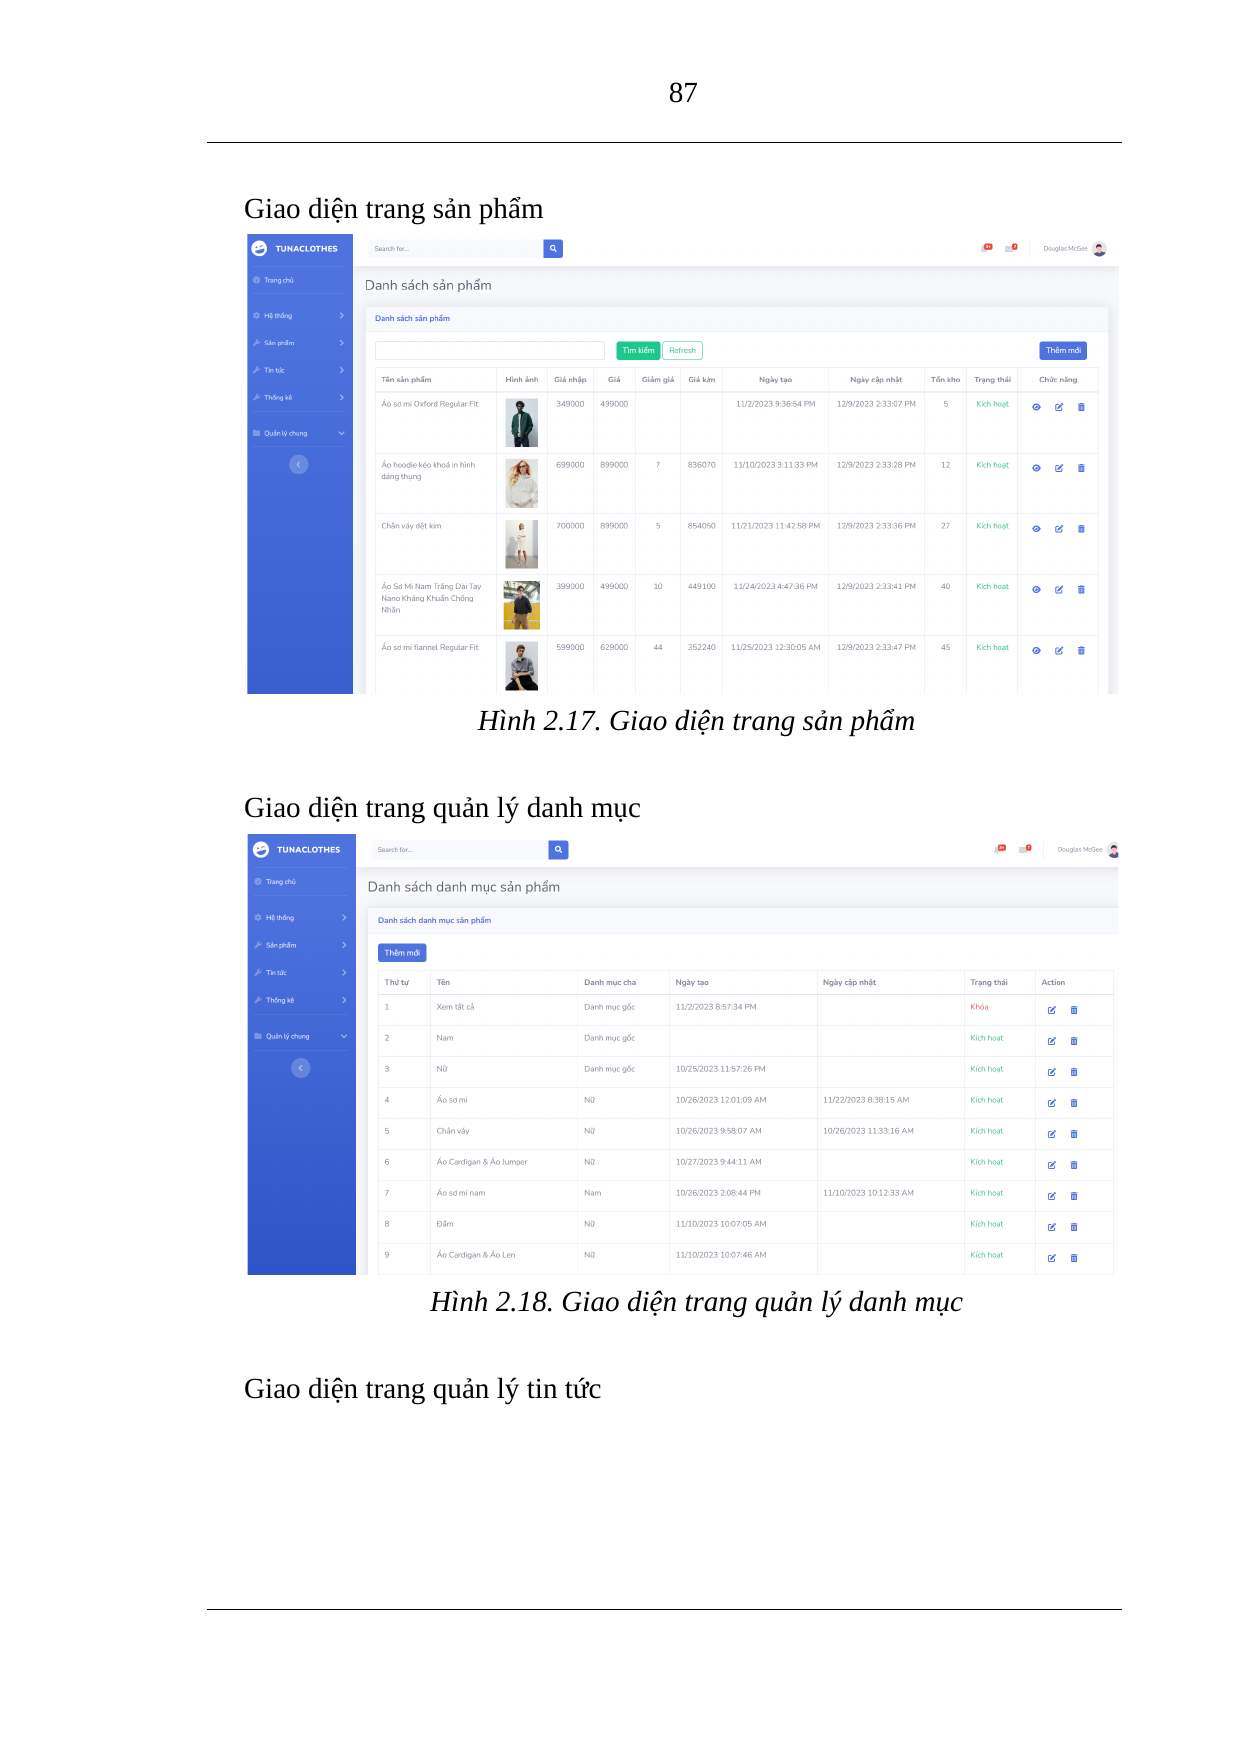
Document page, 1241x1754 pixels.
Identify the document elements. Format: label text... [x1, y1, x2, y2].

text Giao diện trang sản phẩm [207, 191, 1122, 225]
picture [247, 834, 1119, 1275]
text Giao diện trang quản lý danh mục [207, 791, 1122, 824]
picture [247, 234, 1119, 694]
text Giao diện trang quản lý tin tức [207, 1371, 1122, 1405]
